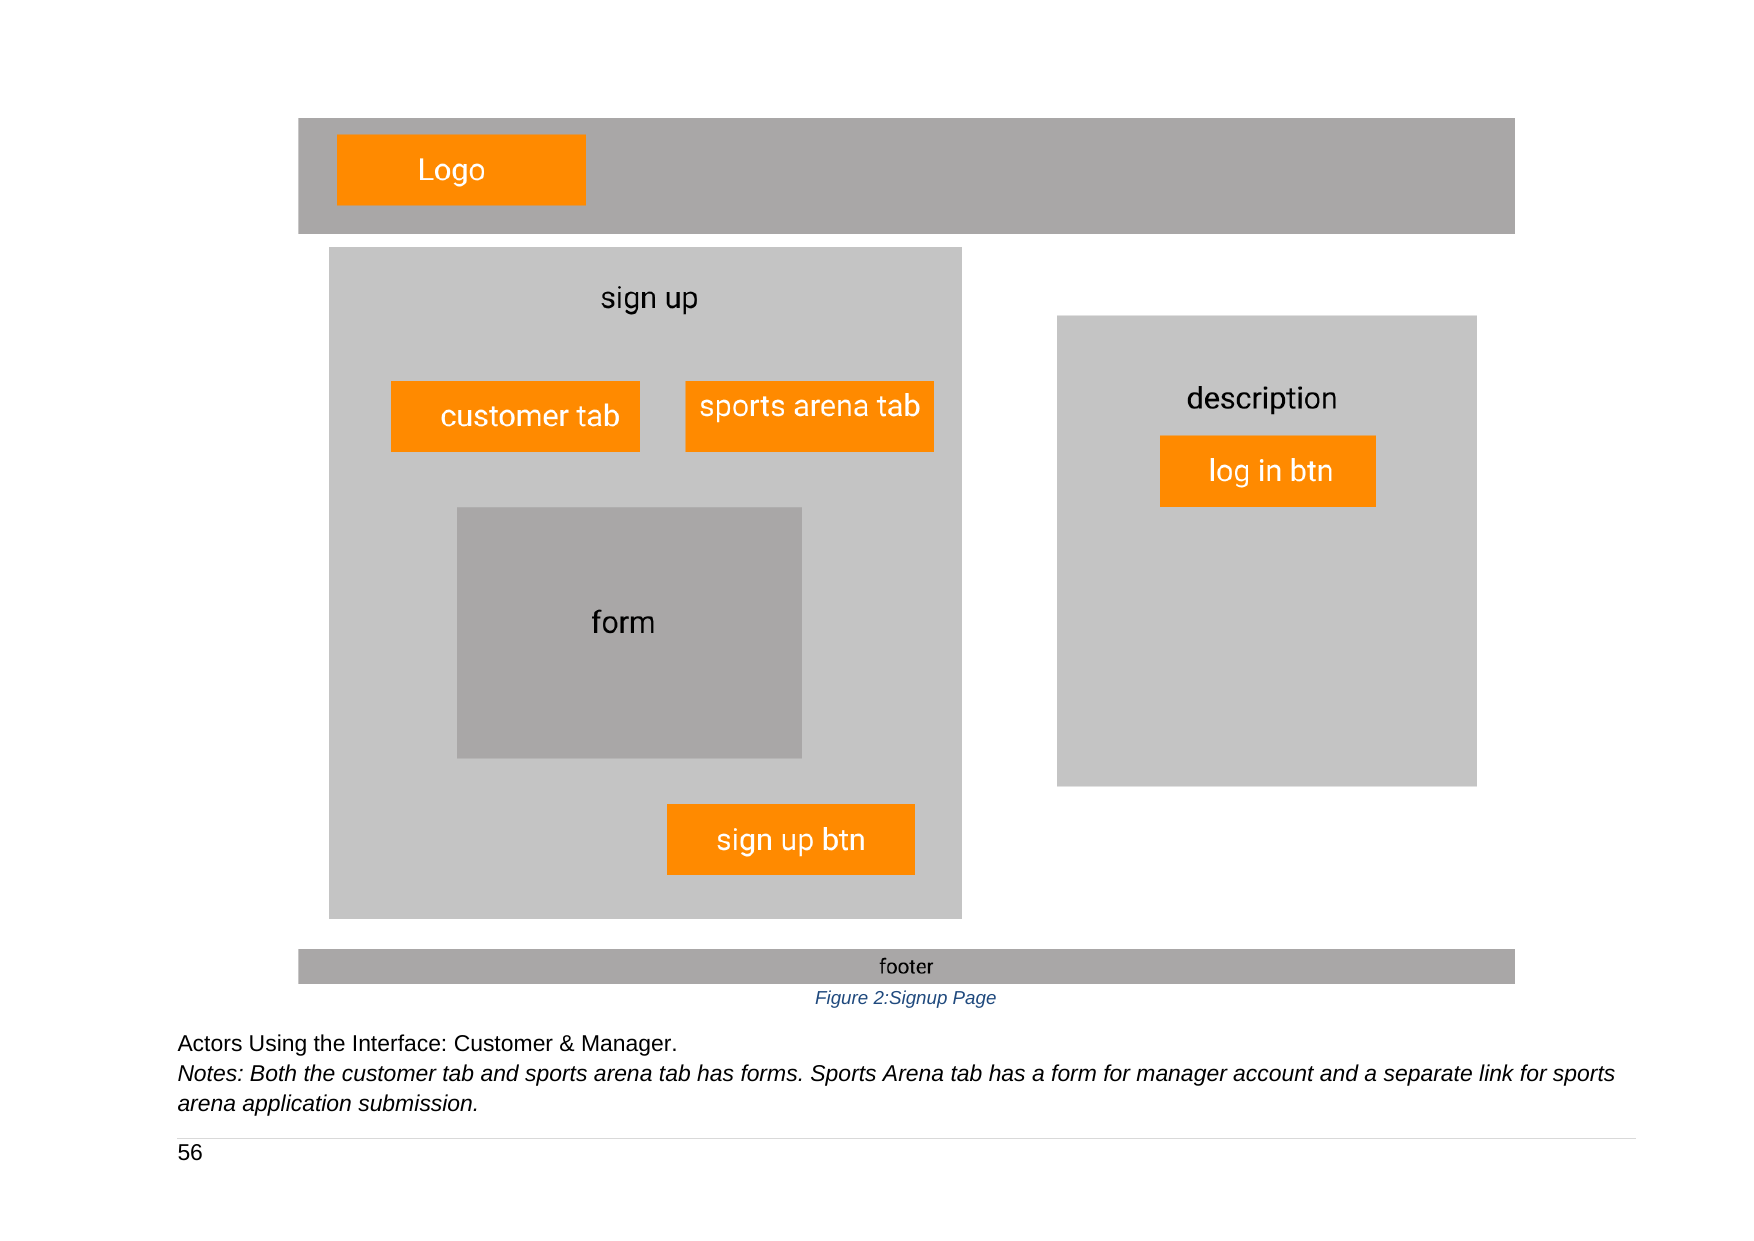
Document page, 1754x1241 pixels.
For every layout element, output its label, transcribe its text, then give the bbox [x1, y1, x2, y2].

text Notes: Both the customer tab and sports arena tab has forms. Sports Arena tab has a form for manager account and a separate link for sports arena application submission. [177, 1060, 1636, 1116]
text Actors Using the Interface: Customer & Manager. [177, 1029, 1636, 1056]
text Figure 2:Signup Page [177, 987, 1636, 1009]
picture [298, 118, 1515, 984]
